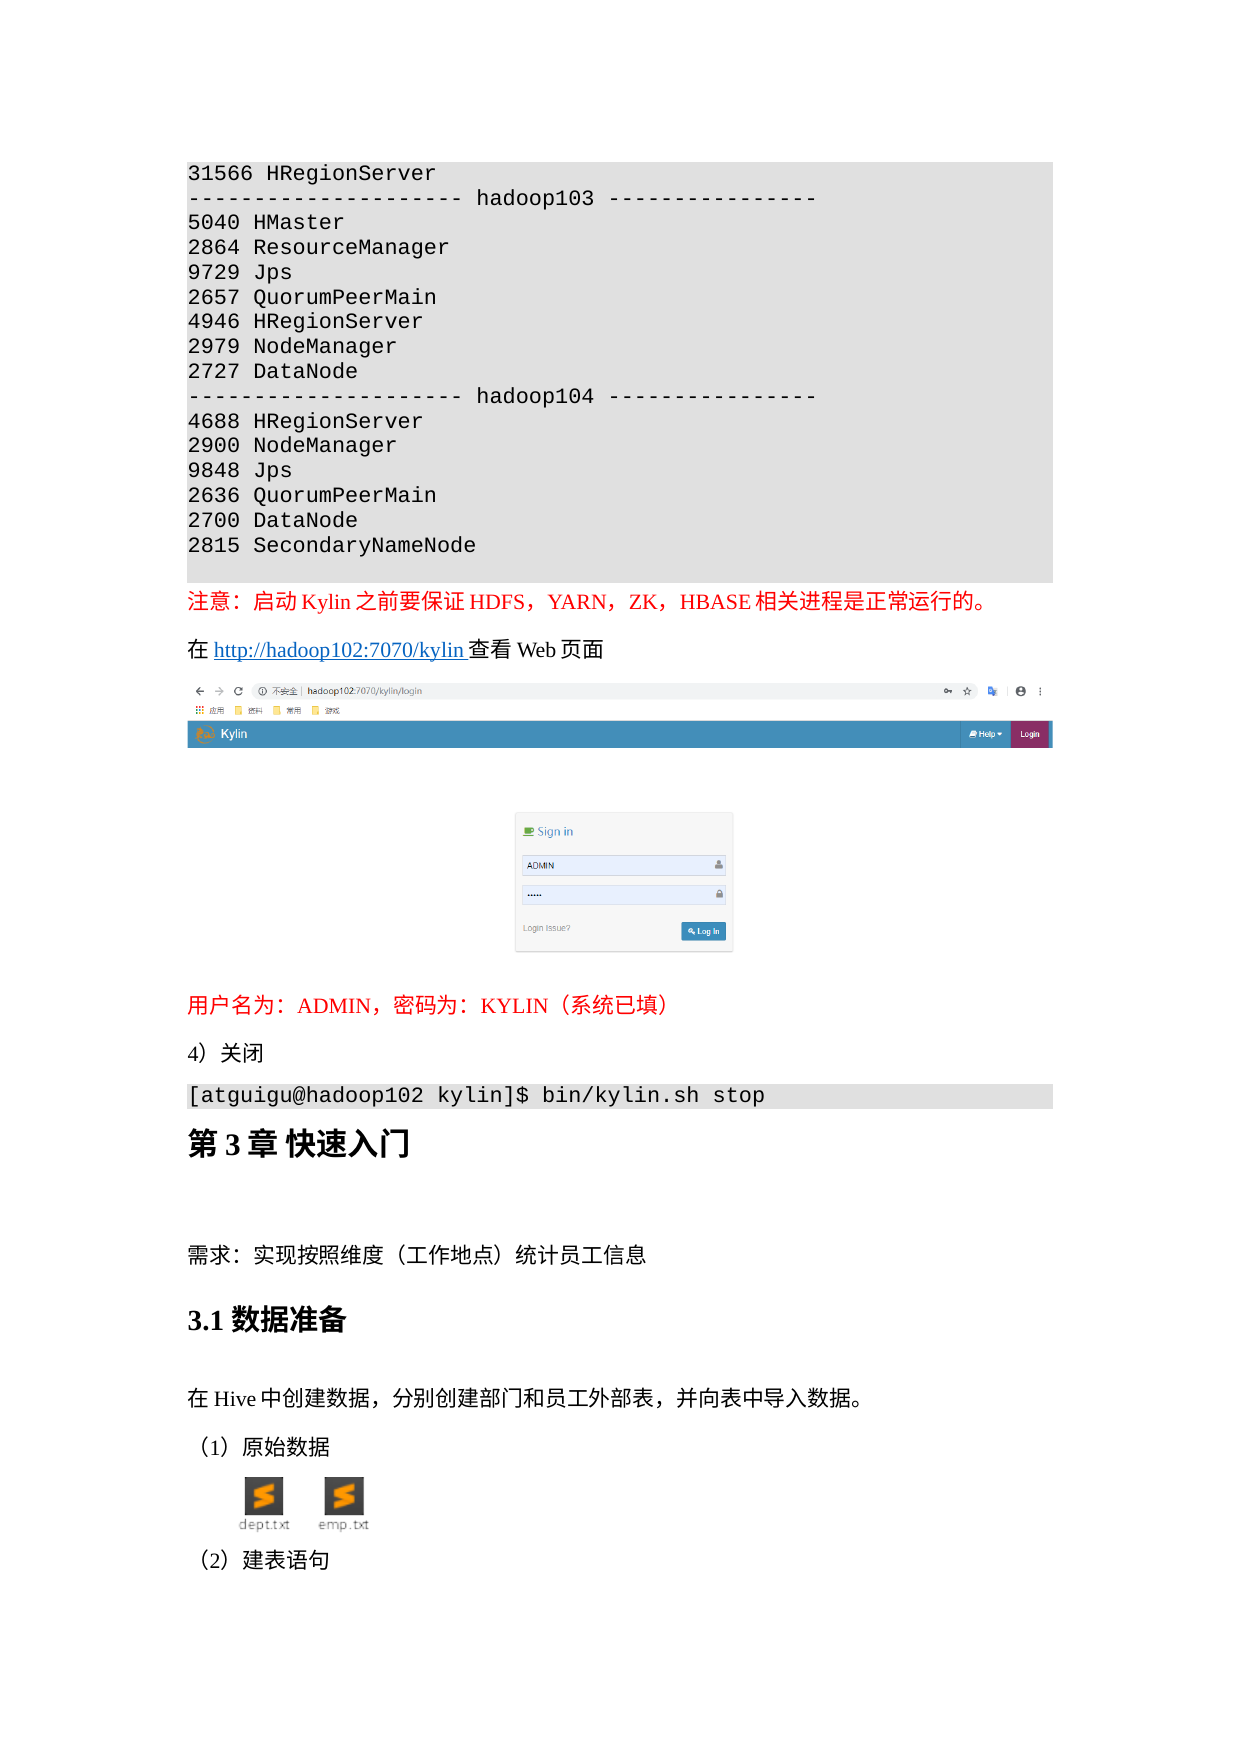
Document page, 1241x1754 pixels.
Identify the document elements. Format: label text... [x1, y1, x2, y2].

text 31566 HRegionServer [187, 162, 1053, 187]
text 2727 DataNode [187, 360, 1053, 385]
text 需求：实现按照维度（工作地点）统计员工信息 [187, 1237, 1053, 1270]
text --------------------- hadoop104 ---------------- [187, 385, 1053, 410]
text 5040 HMaster [187, 212, 1053, 236]
text 9848 Jps [187, 459, 1053, 484]
text 2636 QuorumPeerMain [187, 484, 1053, 509]
picture [187, 680, 1053, 953]
text --------------------- hadoop103 ---------------- [187, 187, 1053, 212]
text 4946 HRegionServer [187, 311, 1053, 336]
text 4）关闭 [187, 1036, 1053, 1068]
text 2815 SecondaryNameNode [187, 534, 1053, 559]
subtitle 第3章 快速入门 [187, 1109, 1053, 1174]
text [atguigu@hadoop102 kylin]$ bin/kylin.sh stop [187, 1084, 1053, 1109]
text 2657 QuorumPeerMain [187, 286, 1053, 311]
subtitle 3.1 数据准备 [187, 1286, 1053, 1351]
text 注意：启动Kylin之前要保证HDFS，YARN，ZK，HBASE相关进程是正常运行的。 [187, 583, 1053, 616]
text 用户名为：ADMIN，密码为：KYLIN（系统已填） [187, 987, 1053, 1020]
text 2864 ResourceManager [187, 236, 1053, 261]
text 在Hive中创建数据，分别创建部门和员工外部表，并向表中导入数据。 [187, 1381, 1053, 1413]
text 在http://hadoop102:7070/kylin查看Web页面 [187, 632, 1053, 664]
text （1）原始数据 [187, 1429, 1053, 1462]
text 9729 Jps [187, 261, 1053, 286]
text 2979 NodeManager [187, 336, 1053, 360]
text （2）建表语句 [187, 1543, 1053, 1575]
text 2700 DataNode [187, 509, 1053, 534]
text 2900 NodeManager [187, 435, 1053, 459]
text 4688 HRegionServer [187, 410, 1053, 435]
